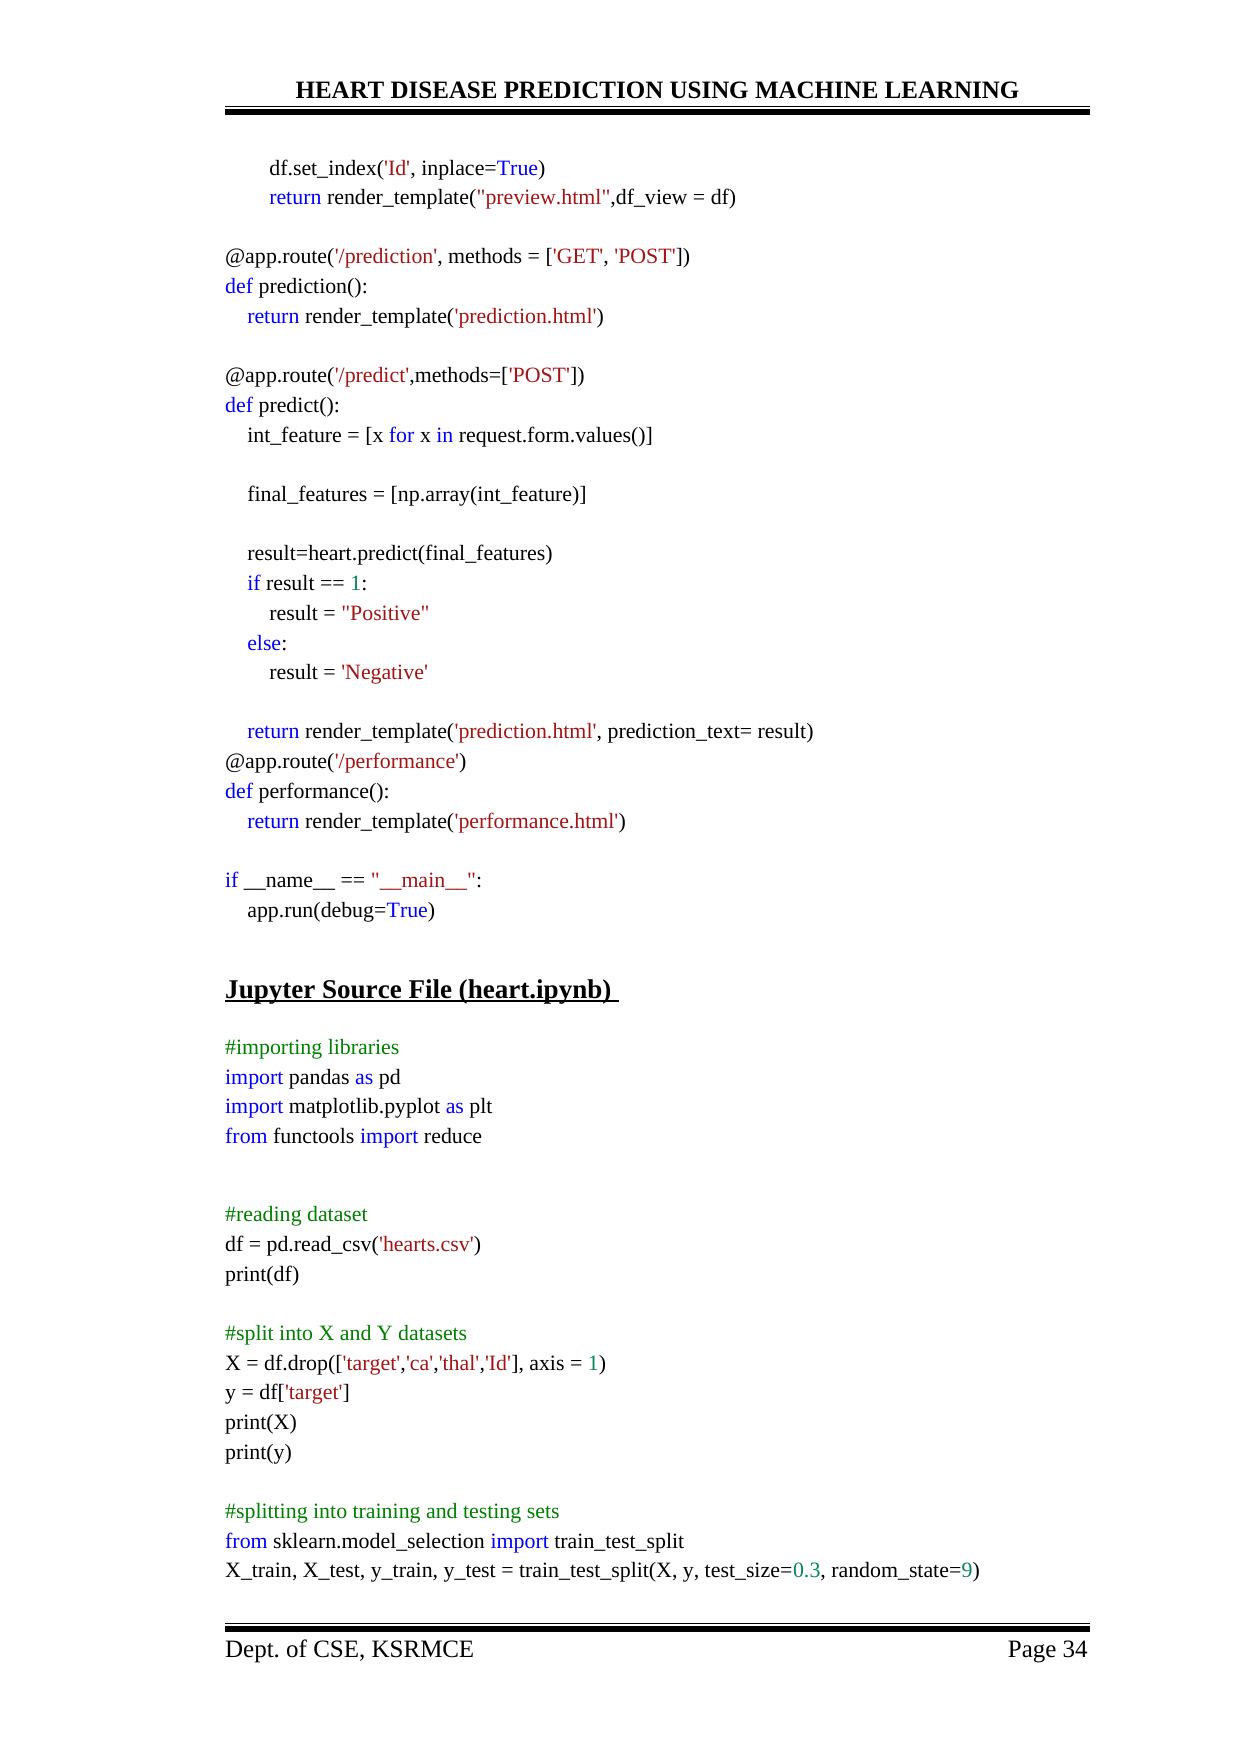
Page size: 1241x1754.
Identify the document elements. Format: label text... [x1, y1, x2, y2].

text return render_template('performance.html') [225, 803, 1090, 833]
text y = df['target'] [225, 1375, 1090, 1404]
text if result == 1: [225, 566, 1090, 595]
text app.run(debug=True) [225, 892, 1090, 922]
text return render_template('prediction.html') [225, 298, 1090, 358]
text @app.route('/performance') [225, 744, 1090, 773]
text from functools import reduce [225, 1118, 1090, 1148]
text result = 'Negative' [225, 655, 1090, 684]
text def predict(): [225, 387, 1090, 417]
text @app.route('/prediction', methods = ['GET', 'POST']) [225, 239, 1090, 269]
text #splitting into training and testing sets [225, 1493, 1090, 1523]
text import matplotlib.pyplot as plt [225, 1089, 1090, 1118]
text df = pd.read_csv('hearts.csv') [225, 1226, 1090, 1256]
text result = "Positive" [225, 595, 1090, 625]
text @app.route('/predict',methods=['POST']) [225, 358, 1090, 387]
text df.set_index('Id', inplace=True) [225, 150, 1090, 180]
text else: [225, 625, 1090, 655]
text if __name__ == "__main__": [225, 862, 1090, 892]
text int_feature = [x for x in request.form.values()] [225, 417, 1090, 447]
text def prediction(): [225, 269, 1090, 298]
text #split into X and Y datasets [225, 1315, 1090, 1345]
text return render_template("preview.html",df_view = df) [225, 180, 1090, 209]
text print(X) [225, 1404, 1090, 1434]
text import pandas as pd [225, 1059, 1090, 1089]
text print(df) [225, 1256, 1090, 1286]
text return render_template('prediction.html', prediction_text= result) [225, 714, 1090, 744]
text print(y) [225, 1434, 1090, 1464]
text from sklearn.model_selection import train_test_split [225, 1523, 1090, 1553]
text final_features = [np.array(int_feature)] [225, 477, 1090, 506]
text result=heart.predict(final_features) [225, 536, 1090, 566]
text X = df.drop(['target','ca','thal','Id'], axis = 1) [225, 1345, 1090, 1375]
text Jupyter Source File (heart.ipynb) [225, 973, 1090, 1004]
text X_train, X_test, y_train, y_test = train_test_split(X, y, test_size=0.3, random_state=9) [225, 1553, 1090, 1583]
text def performance(): [225, 773, 1090, 803]
text #importing libraries [225, 1029, 1090, 1059]
text #reading dataset [225, 1197, 1090, 1226]
